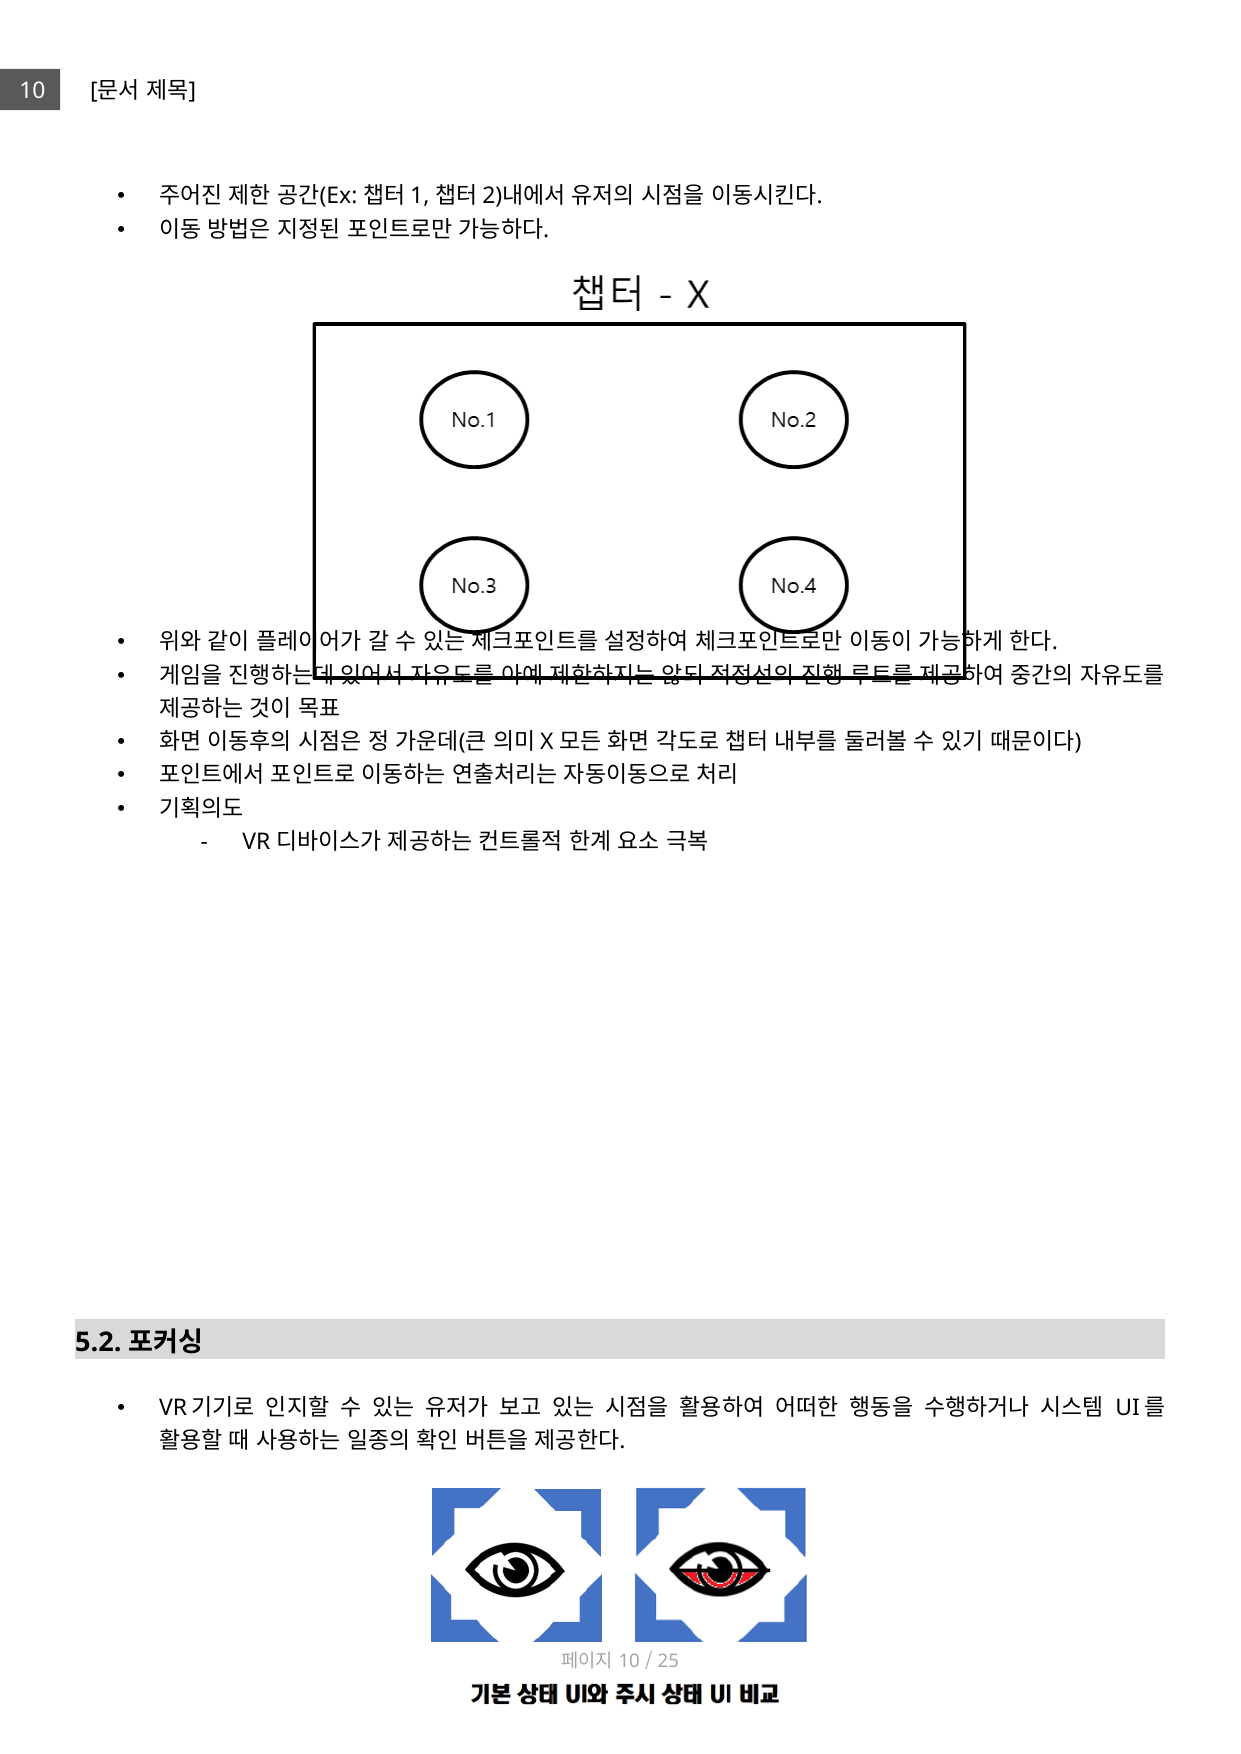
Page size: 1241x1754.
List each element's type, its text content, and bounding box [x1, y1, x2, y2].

text 이동 방법은 지정된 포인트로만 가능하다. [117, 211, 1165, 244]
picture [409, 1473, 834, 1738]
picture [312, 258, 967, 623]
text 화면 이동후의 시점은 정 가운데(큰 의미X 모든 화면 각도로 챕터 내부를 둘러볼 수 있기 때문이다) [117, 723, 1165, 756]
text 포커싱 [75, 1319, 1165, 1359]
text 위와 같이 플레이어가 갈 수 있는 체크포인트를 설정하여 체크포인트로만 이동이 가능하게 한다. [117, 623, 1165, 657]
text VR기기로 인지할 수 있는 유저가 보고 있는 시점을 활용하여 어떠한 행동을 수행하거나 시스템 UI를 활용할 때 사용하는 일종의 확인 버튼을 제공한다. [117, 1389, 1165, 1456]
list VR 디바이스가 제공하는 컨트롤적 한계 요소 극복 [200, 823, 1165, 856]
text 주어진 제한 공간(Ex: 챕터1, 챕터2)내에서 유저의 시점을 이동시킨다. [117, 177, 1165, 211]
text 기획의도 [117, 789, 1165, 823]
text 게임을 진행하는데 있어서 자유도를 아예 제한하지는 않되 적정선의 진행 루트를 제공하여 중간의 자유도를 제공하는 것이 목표 [117, 657, 1165, 723]
text 포인트에서 포인트로 이동하는 연출처리는 자동이동으로 처리 [117, 756, 1165, 789]
